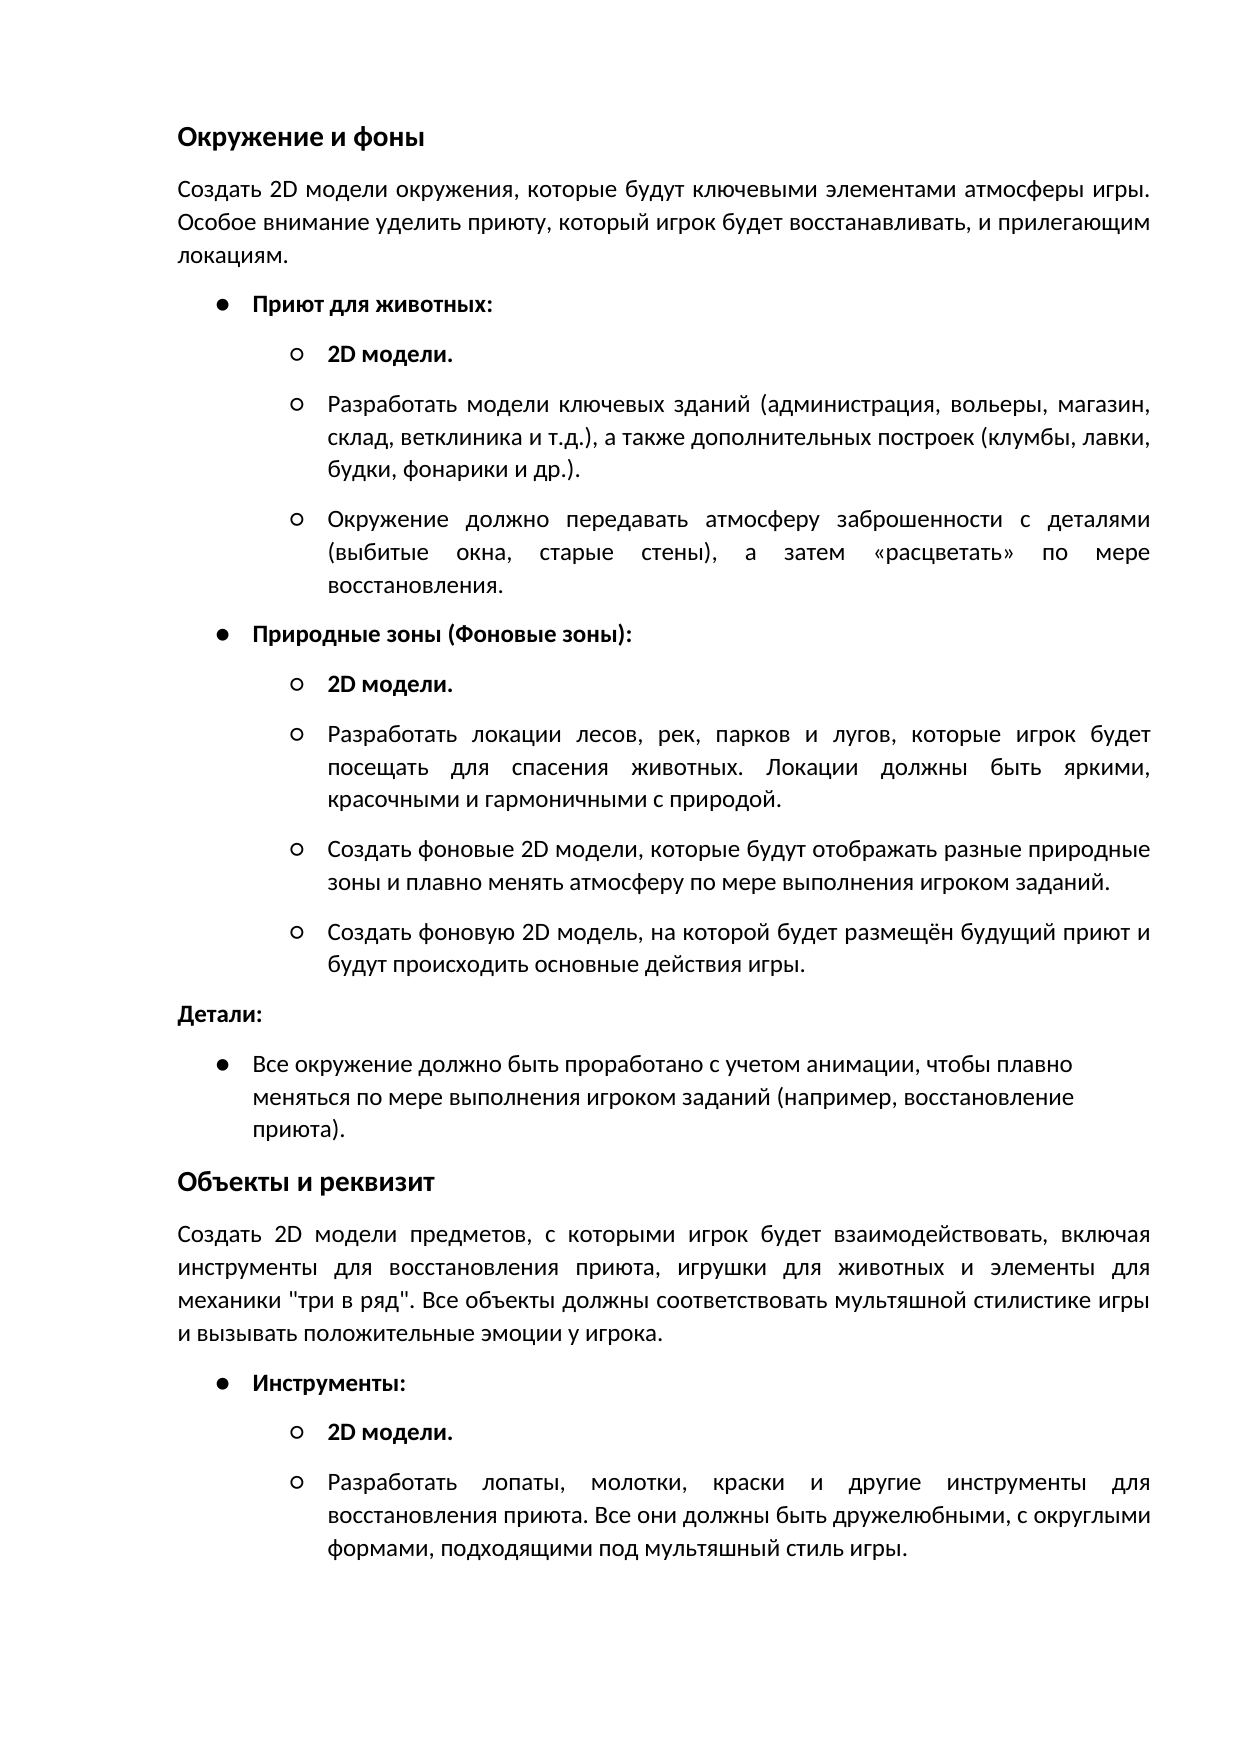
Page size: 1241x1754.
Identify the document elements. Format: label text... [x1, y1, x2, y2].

list Создать фоновую 2D модель, на которой будет размещён будущий приют и будут происходить основные действия игры. [290, 916, 1152, 979]
list Создать фоновые 2D модели, которые будут отображать разные природные зоны и плавно менять атмосферу по мере выполнения игроком заданий. [290, 833, 1152, 897]
list 2D модели. [290, 668, 1152, 699]
list Все окружение должно быть проработано с учетом анимации, чтобы плавно меняться по мере выполнения игроком заданий (например, восстановление приюта). [215, 1048, 1152, 1144]
list Разработать модели ключевых зданий (администрация, вольеры, магазин, склад, ветклиника и т.д.), а также дополнительных построек (клумбы, лавки, будки, фонарики и др.). [290, 388, 1152, 484]
list Приют для животных: [215, 289, 1152, 319]
list Разработать лопаты, молотки, краски и другие инструменты для восстановления приюта. Все они должны быть дружелюбными, с округлыми формами, подходящими под мультяшный стиль игры. [290, 1466, 1152, 1562]
text Создать 2D модели окружения, которые будут ключевыми элементами атмосферы игры. Особое внимание уделить приюту, который игрок будет восстанавливать, и прилегающим локациям. [177, 173, 1152, 269]
list Природные зоны (Фоновые зоны): [215, 619, 1152, 649]
text Объекты и реквизит [177, 1163, 1152, 1199]
text Окружение и фоны [177, 118, 1152, 154]
text Детали: [177, 998, 1152, 1029]
list Разработать локации лесов, рек, парков и лугов, которые игрок будет посещать для спасения животных. Локации должны быть яркими, красочными и гармоничными с природой. [290, 718, 1152, 814]
list Инструменты: [215, 1367, 1152, 1397]
text Создать 2D модели предметов, с которыми игрок будет взаимодействовать, включая инструменты для восстановления приюта, игрушки для животных и элементы для механики "три в ряд". Все объекты должны соответствовать мультяшной стилистике игры и вызывать положительные эмоции у игрока. [177, 1218, 1152, 1348]
list 2D модели. [290, 1416, 1152, 1447]
list Окружение должно передавать атмосферу заброшенности с деталями (выбитые окна, старые стены), а затем «расцветать» по мере восстановления. [290, 503, 1152, 599]
list 2D модели. [290, 338, 1152, 369]
